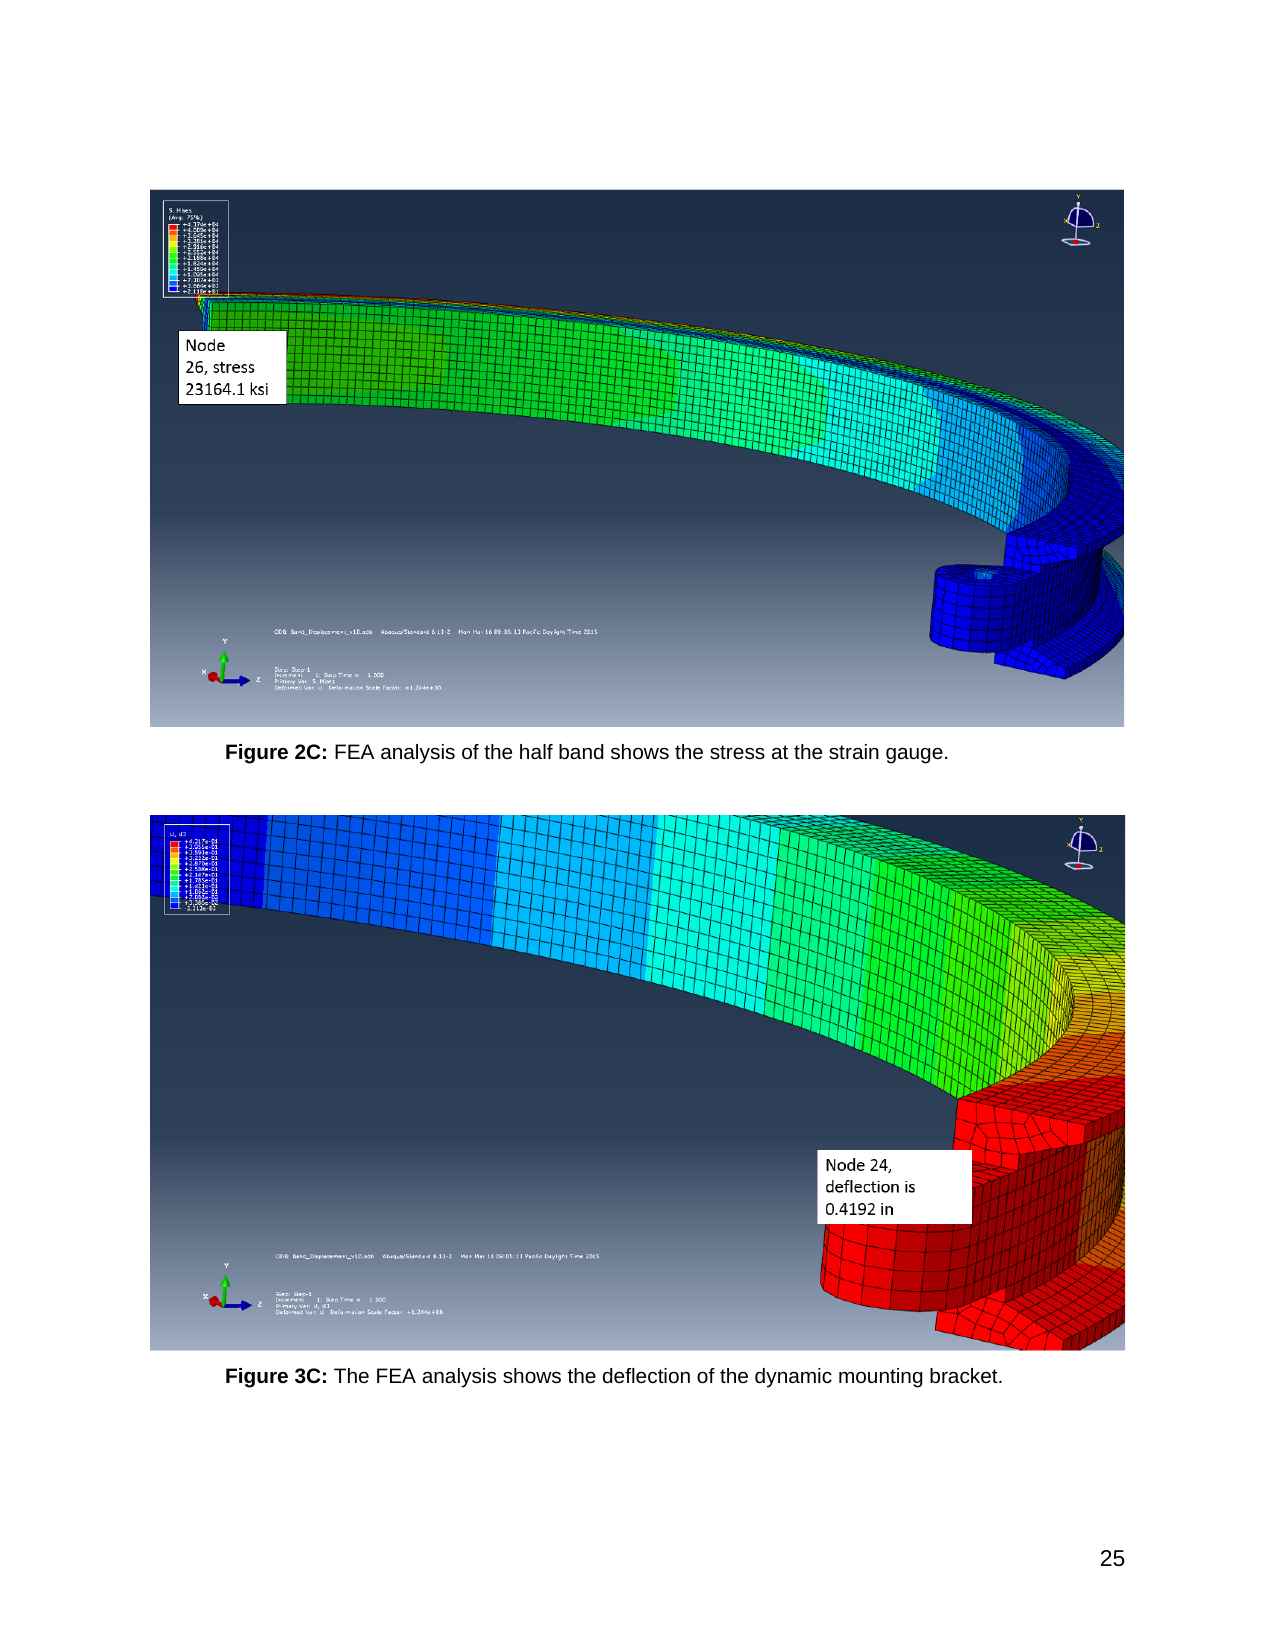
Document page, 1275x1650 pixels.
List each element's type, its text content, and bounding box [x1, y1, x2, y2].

text Figure 2C: FEA analysis of the half band shows the stress at the strain gauge. [150, 740, 1125, 764]
picture [150, 189, 1125, 727]
text Figure 3C: The FEA analysis shows the deflection of the dynamic mounting bracket. [150, 1364, 1125, 1388]
picture [150, 815, 1125, 1351]
